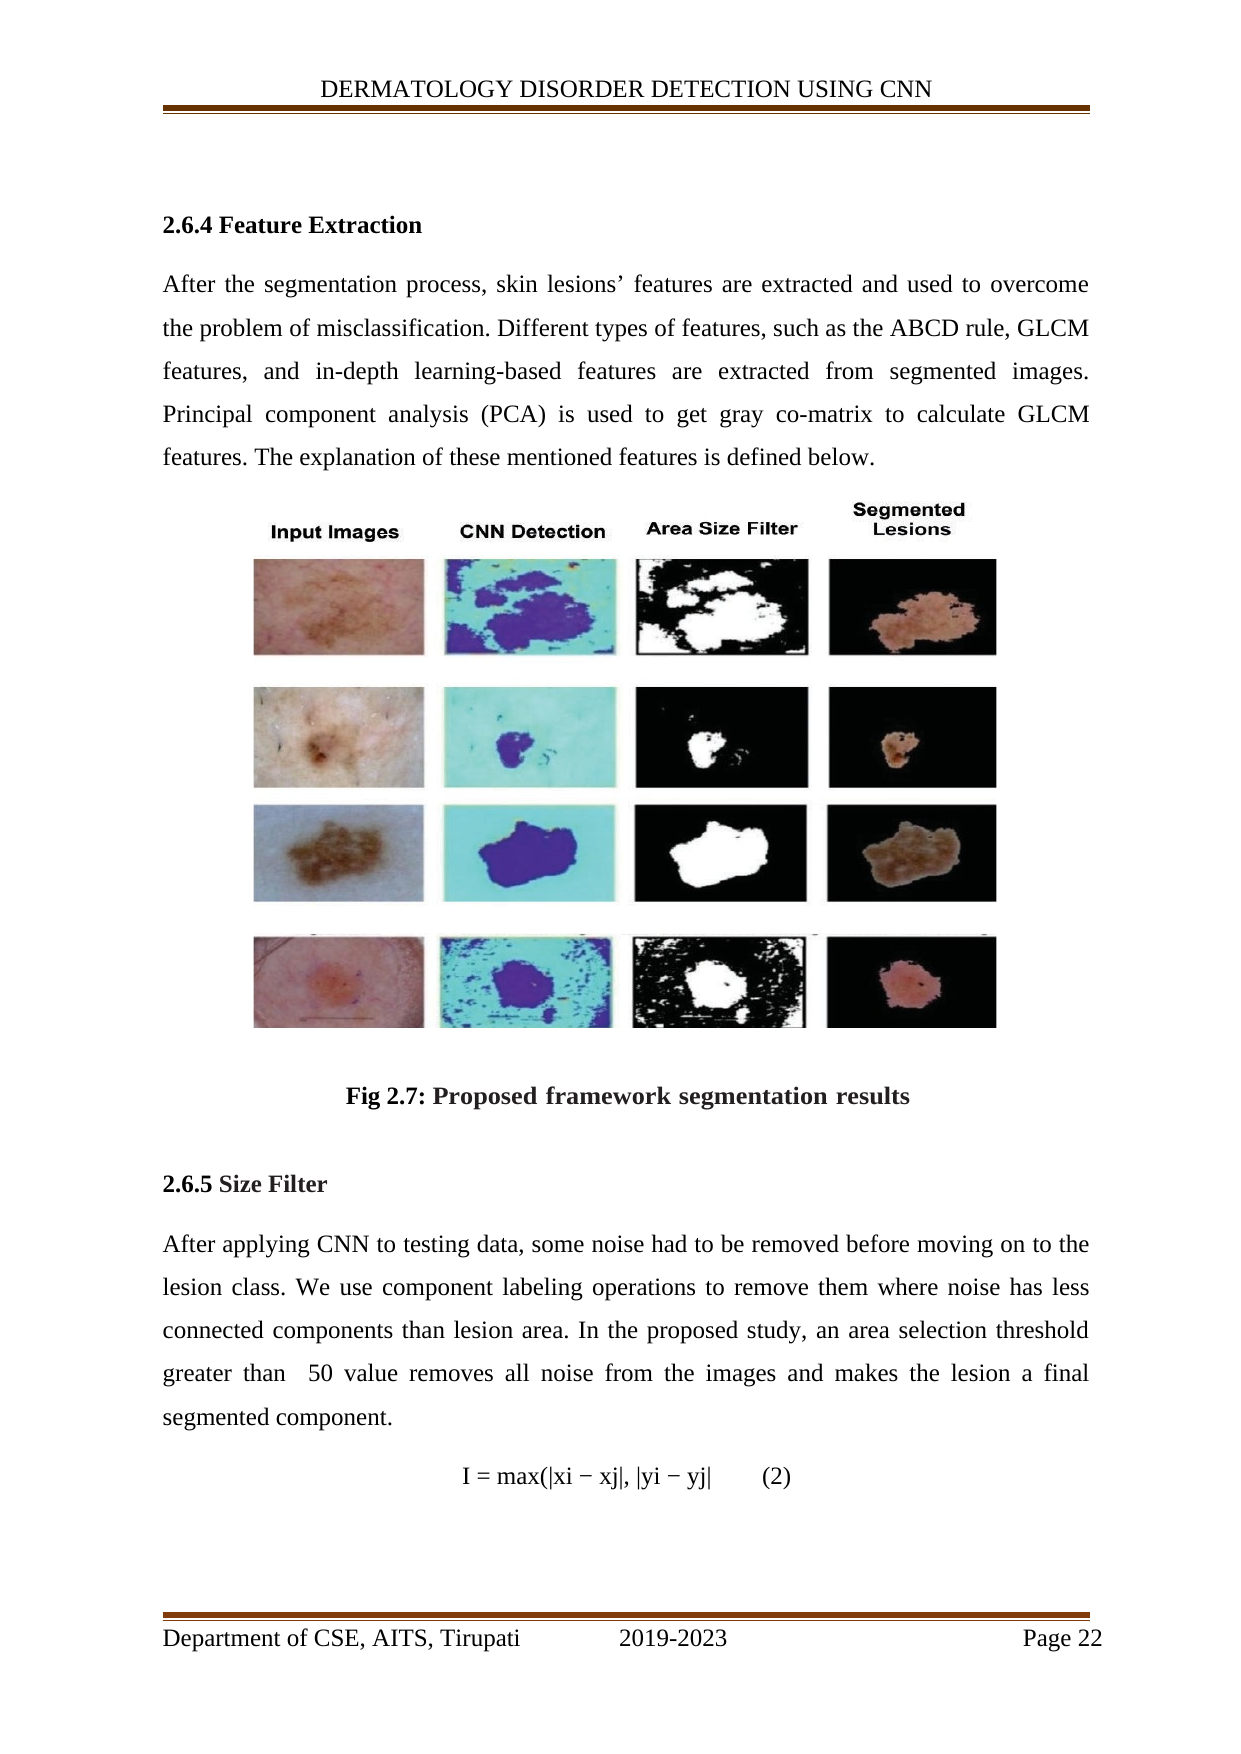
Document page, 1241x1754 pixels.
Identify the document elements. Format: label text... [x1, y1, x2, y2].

text After applying CNN to testing data, some noise had to be removed before moving on to the lesion class. We use component labeling operations to remove them where noise has less connected components than lesion area. In the proposed study, an area selection threshold greater than 50 value removes all noise from the images and makes the lesion a final segmented component. [162, 1229, 1090, 1430]
picture [252, 501, 996, 1027]
text 2.6.5 Size Filter [162, 1169, 1090, 1198]
text After the segmentation process, skin lesions’ features are extracted and used to overcome the problem of misclassification. Different types of features, such as the ABCD rule, GLCM features, and in-depth learning-based features are extracted from segmented images. Principal component analysis (PCA) is used to get gray co-matrix to calculate GLCM features. The explanation of these mentioned features is defined below. [162, 269, 1090, 471]
text 2.6.4 Feature Extraction [162, 210, 1090, 238]
text Fig 2.7: Proposed framework segmentation results [202, 1081, 1054, 1109]
text I = max(|xi − xj|, |yi − yj| (2) [162, 1461, 1090, 1490]
